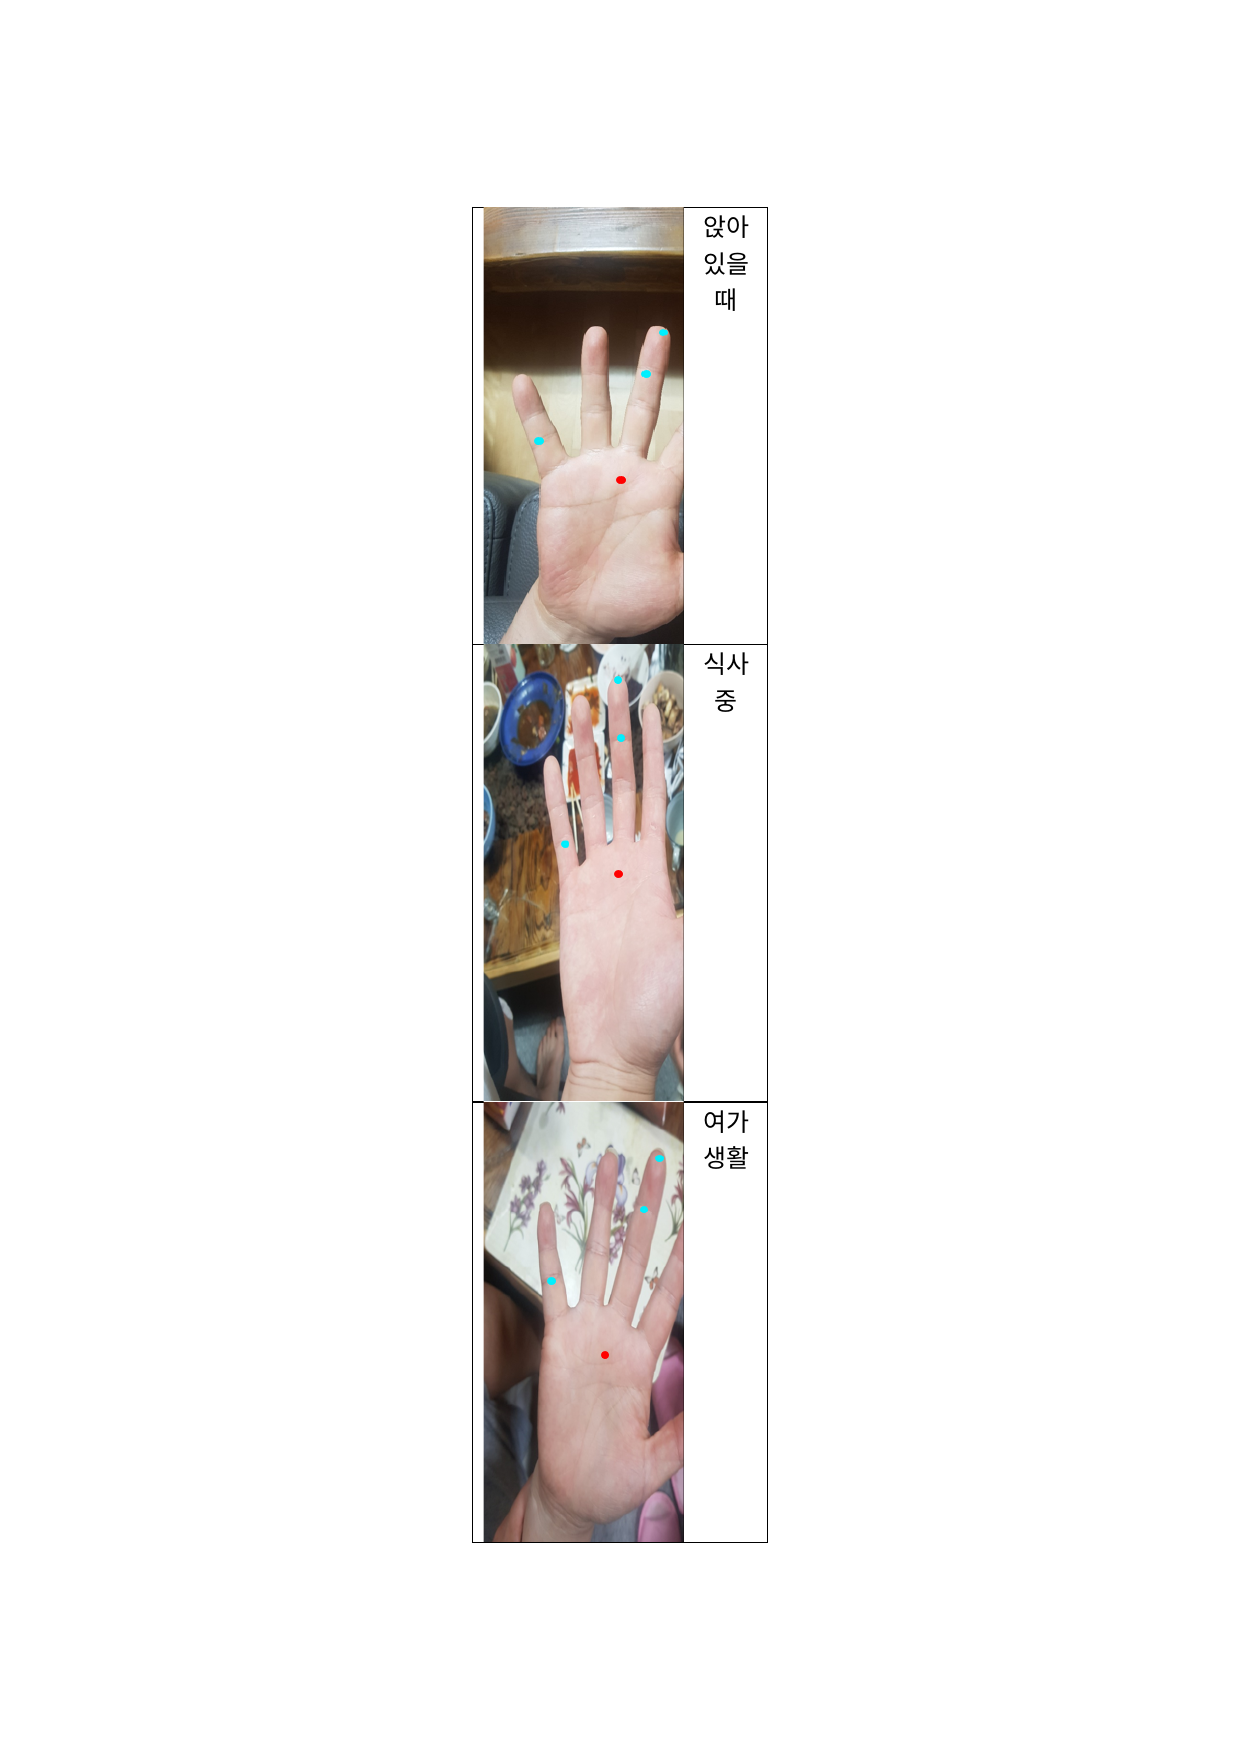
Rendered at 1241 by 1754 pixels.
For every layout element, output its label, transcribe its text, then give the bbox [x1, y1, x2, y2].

table_cell [473, 1103, 483, 1542]
table_cell 앉아있을때 [684, 208, 767, 644]
table_cell [473, 208, 483, 644]
table_cell 여가 생활 [684, 1103, 767, 1542]
table_cell [473, 645, 483, 1101]
picture [483, 207, 684, 1542]
table_cell 식사중 [684, 645, 767, 1101]
